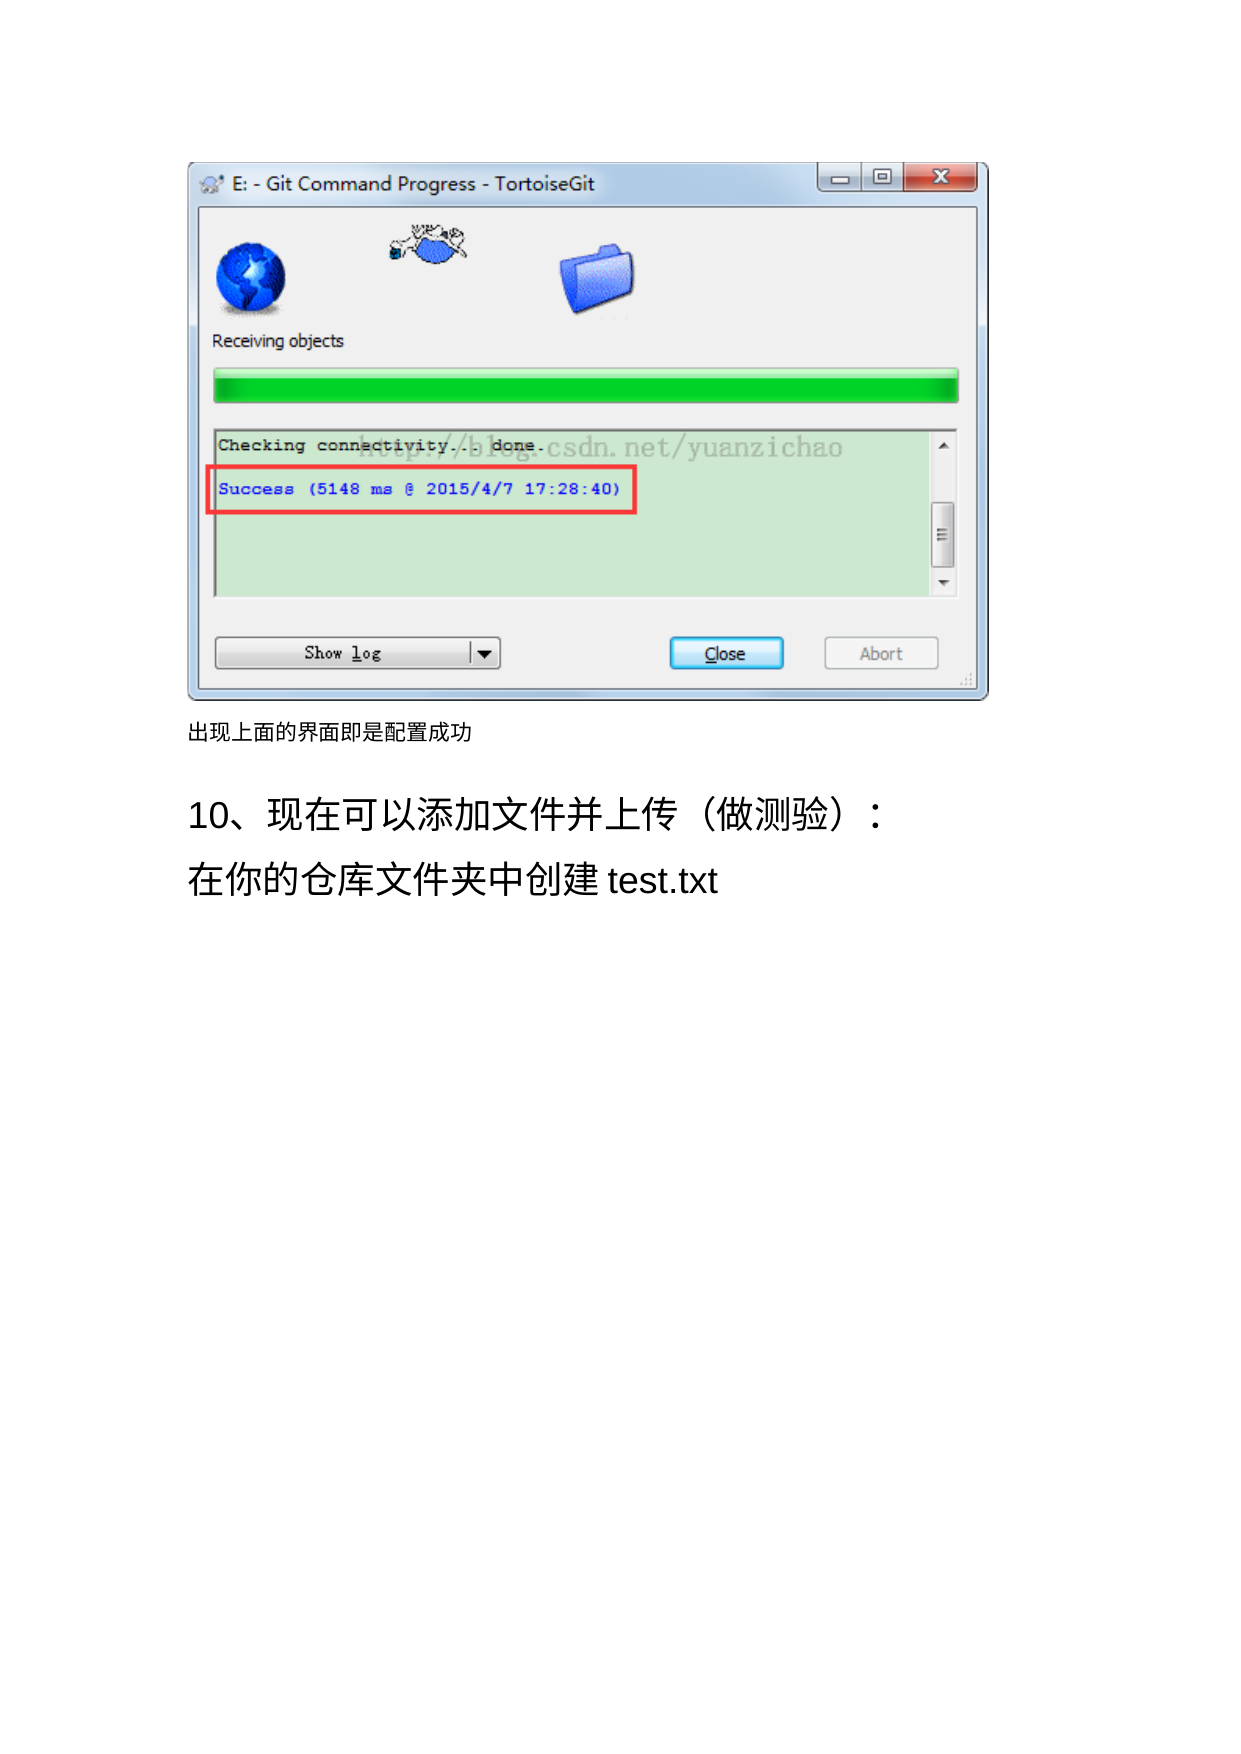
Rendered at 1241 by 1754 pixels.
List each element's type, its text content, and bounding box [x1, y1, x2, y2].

text 出现上面的界面即是配置成功 [187, 714, 1053, 747]
text 在你的仓库文件夹中创建test.txt [187, 844, 1053, 909]
text 10、现在可以添加文件并上传（做测验）： [187, 779, 1053, 844]
picture [187, 162, 989, 701]
